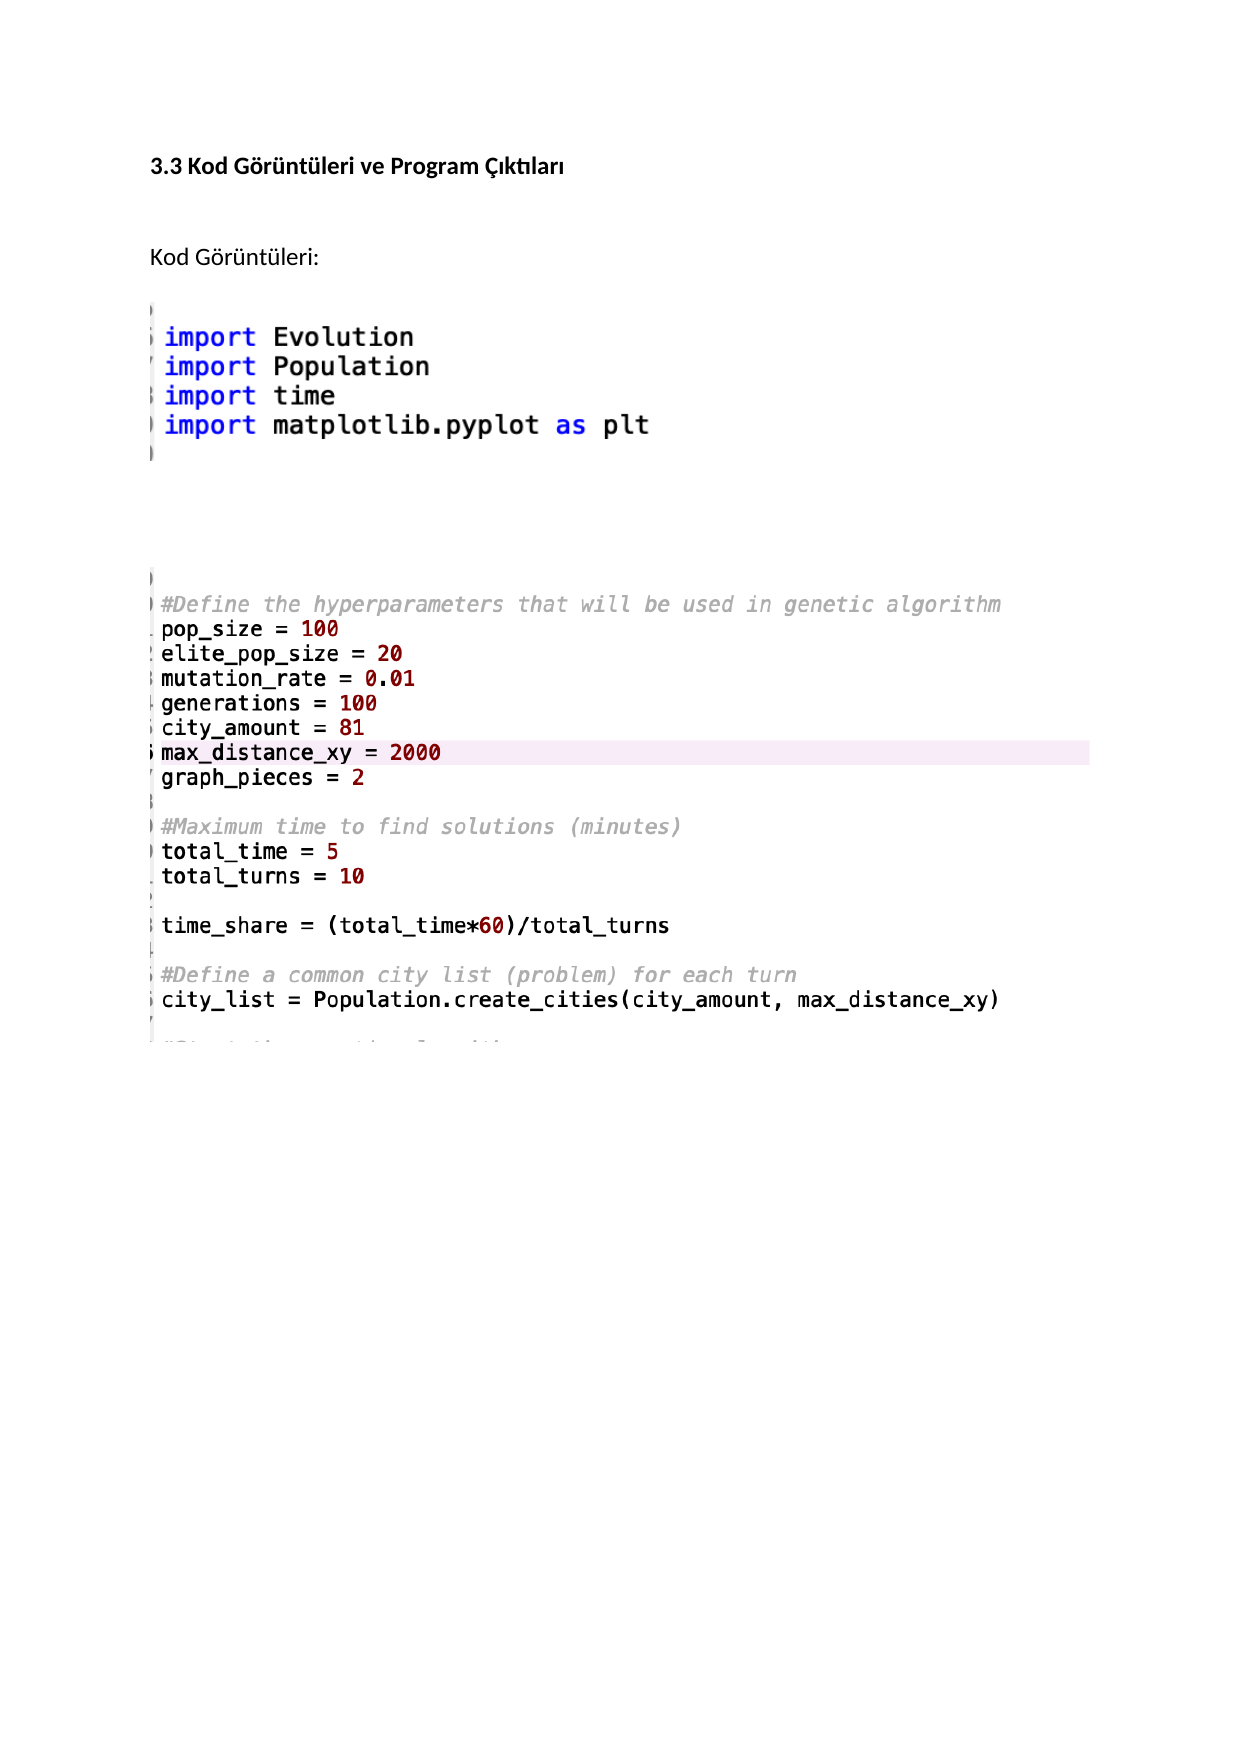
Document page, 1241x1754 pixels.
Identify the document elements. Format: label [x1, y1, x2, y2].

picture [150, 302, 777, 461]
picture [150, 567, 1090, 1042]
text [150, 150, 1090, 303]
